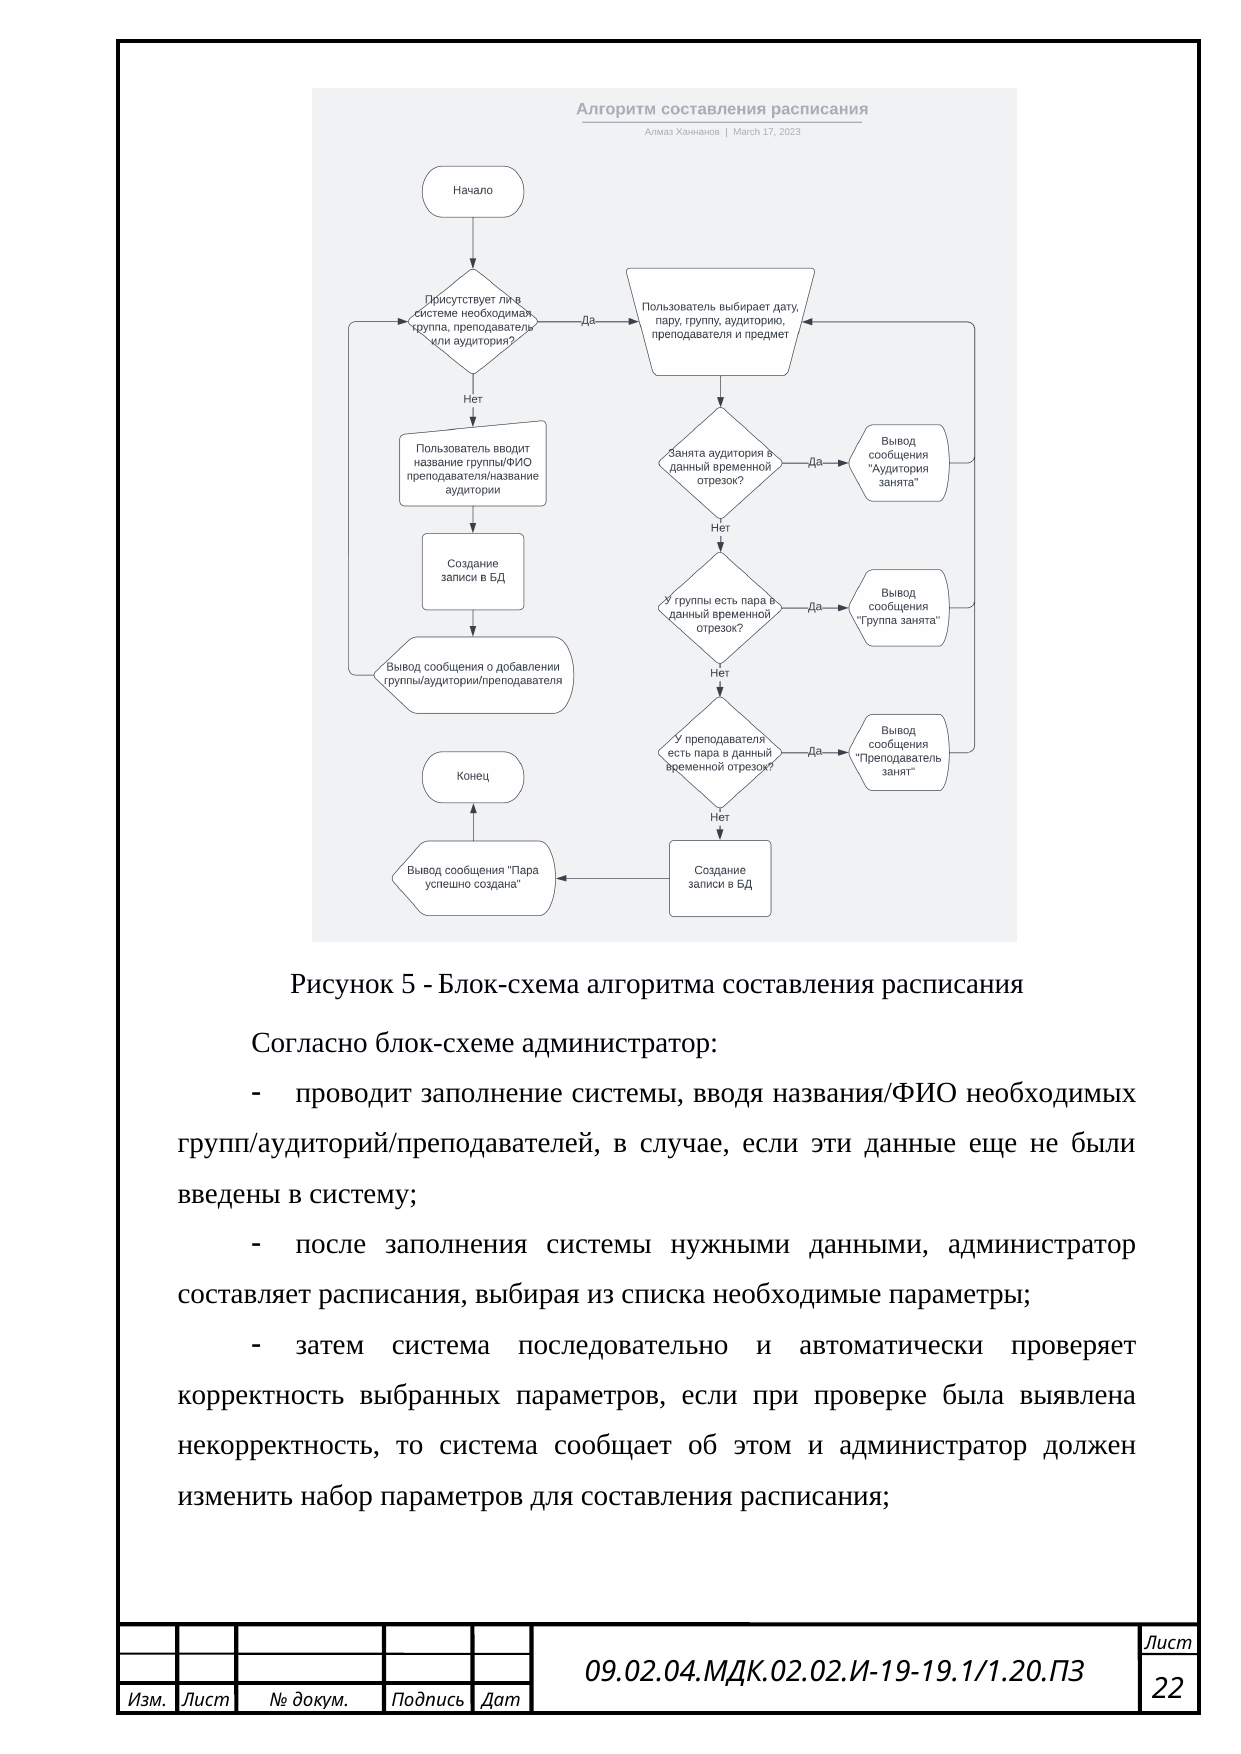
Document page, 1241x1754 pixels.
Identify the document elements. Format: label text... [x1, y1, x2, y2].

picture [312, 88, 1017, 942]
text Согласно блок-схеме администратор: [177, 1025, 1152, 1058]
text Блок-схема алгоритма составления расписания [177, 966, 1137, 1000]
list затем система последовательно и автоматически проверяет корректность выбранных параметров, если при проверке была выявлена некорректность, то система сообщает об этом и администратор должен изменить набор параметров для составления расписания; [177, 1327, 1137, 1511]
list проводит заполнение системы, вводя названия/ФИО необходимых групп/аудиторий/преподавателей, в случае, если эти данные еще не были введены в систему; [177, 1075, 1137, 1209]
list после заполнения системы нужными данными, администратор составляет расписания, выбирая из списка необходимые параметры; [177, 1226, 1137, 1310]
